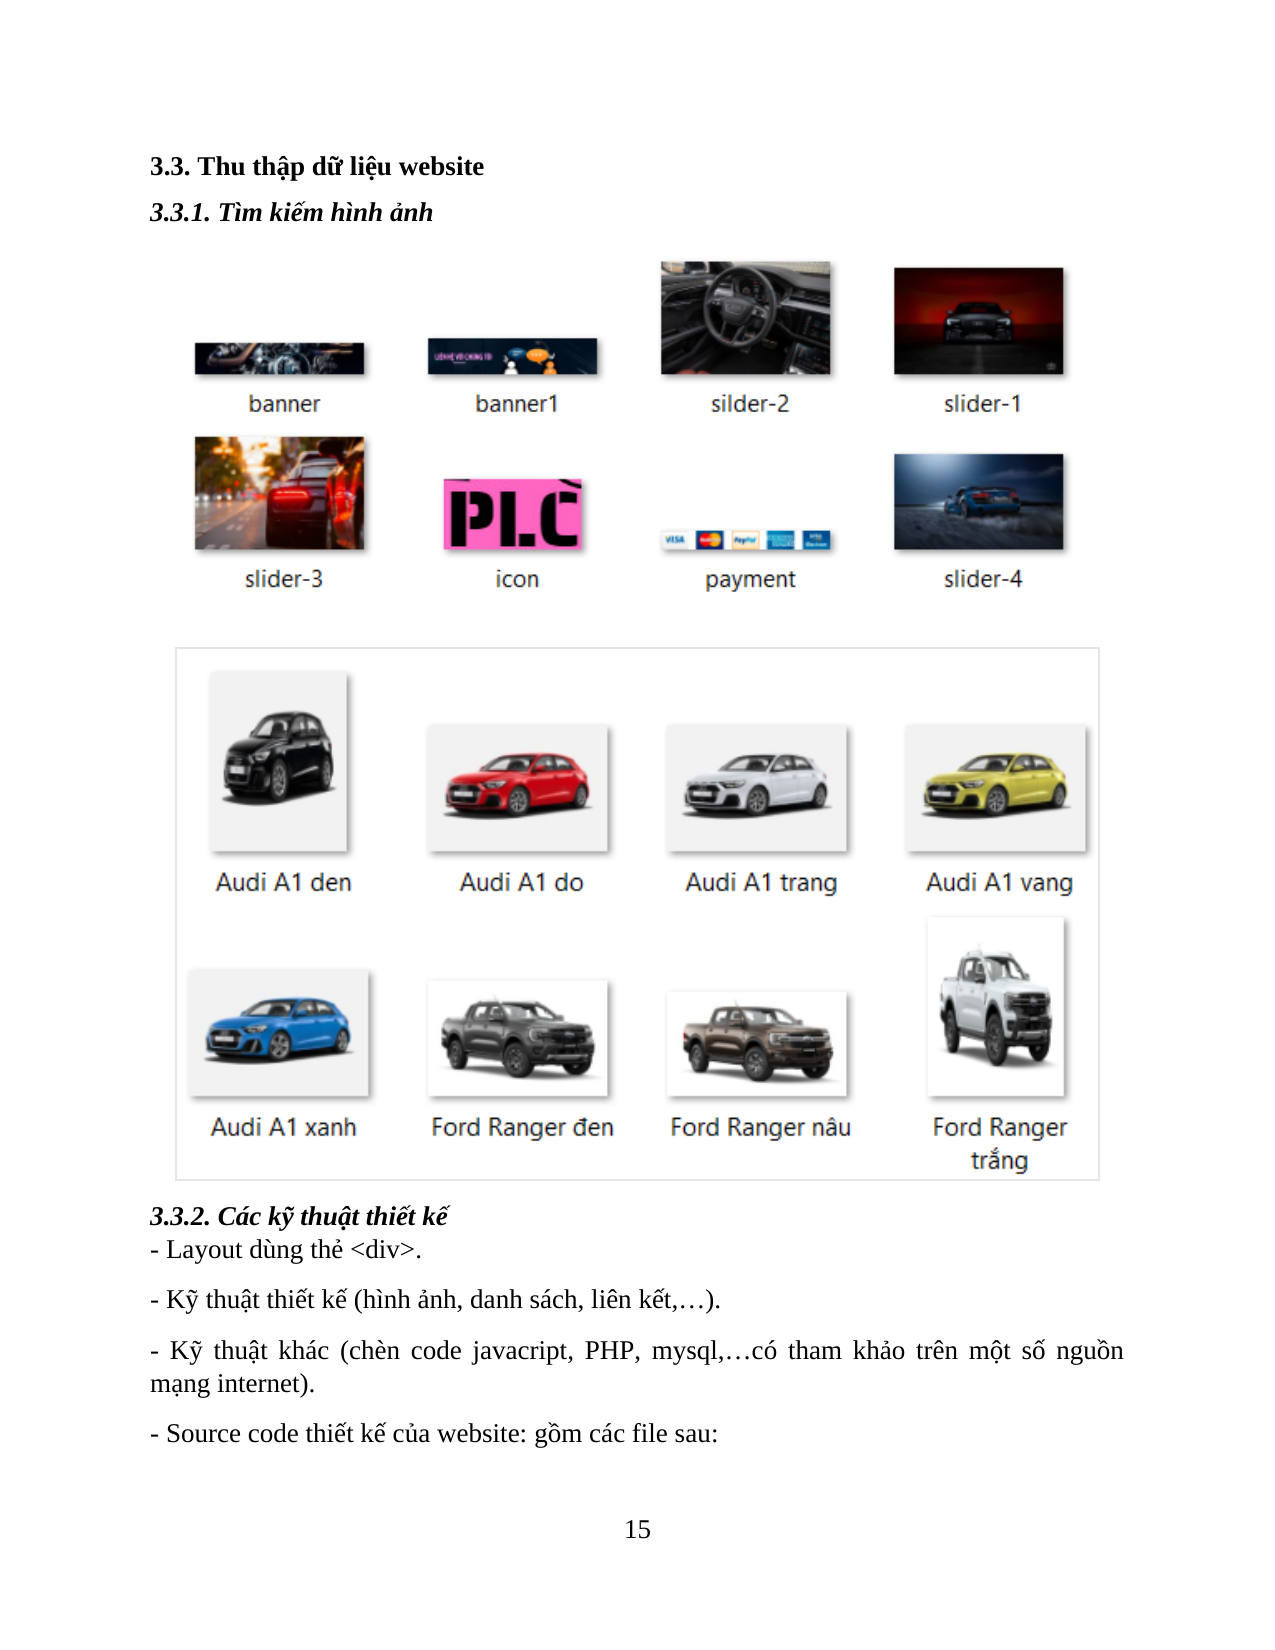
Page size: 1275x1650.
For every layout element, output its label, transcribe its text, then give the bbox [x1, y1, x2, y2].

subtitle 3.3.2. Các kỹ thuật thiết kế [150, 1200, 1125, 1231]
text - Kỹ thuật thiết kế (hình ảnh, danh sách, liên kết,…). [150, 1283, 1125, 1315]
subtitle 3.3. Thu thập dữ liệu website [150, 150, 1125, 181]
subtitle 3.3.1. Tìm kiếm hình ảnh [150, 196, 1125, 227]
text - Kỹ thuật khác (chèn code javacript, PHP, mysql,…có tham khảo trên một số nguồn mạng internet). [150, 1334, 1125, 1398]
picture [177, 649, 1098, 1179]
text - Layout dùng thẻ <div>. [150, 1233, 1125, 1264]
text - Source code thiết kế của website: gồm các file sau: [150, 1417, 1125, 1449]
picture [175, 229, 1100, 628]
